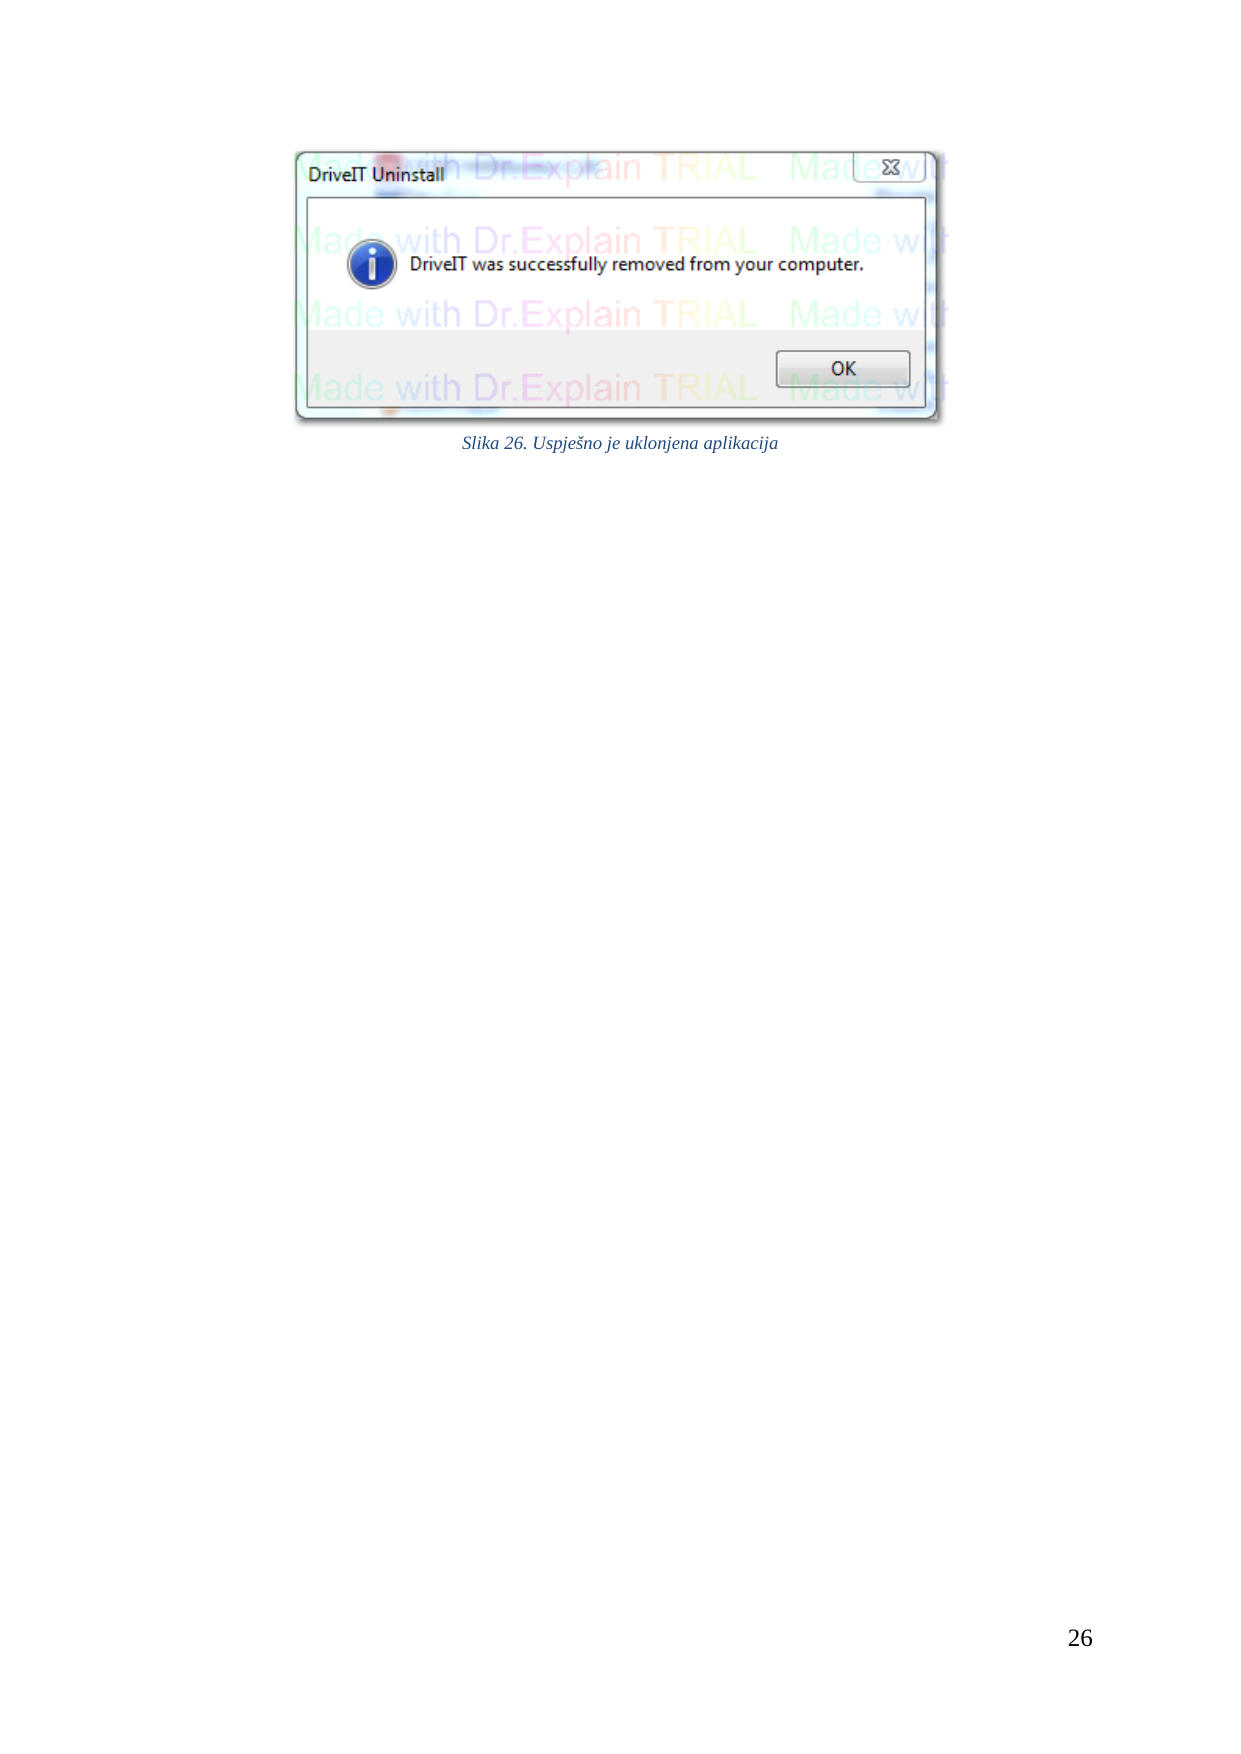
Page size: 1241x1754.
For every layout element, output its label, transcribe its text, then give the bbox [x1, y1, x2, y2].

picture [291, 147, 949, 432]
text Slika 26. Uspješno je uklonjena aplikacija [148, 432, 1092, 454]
